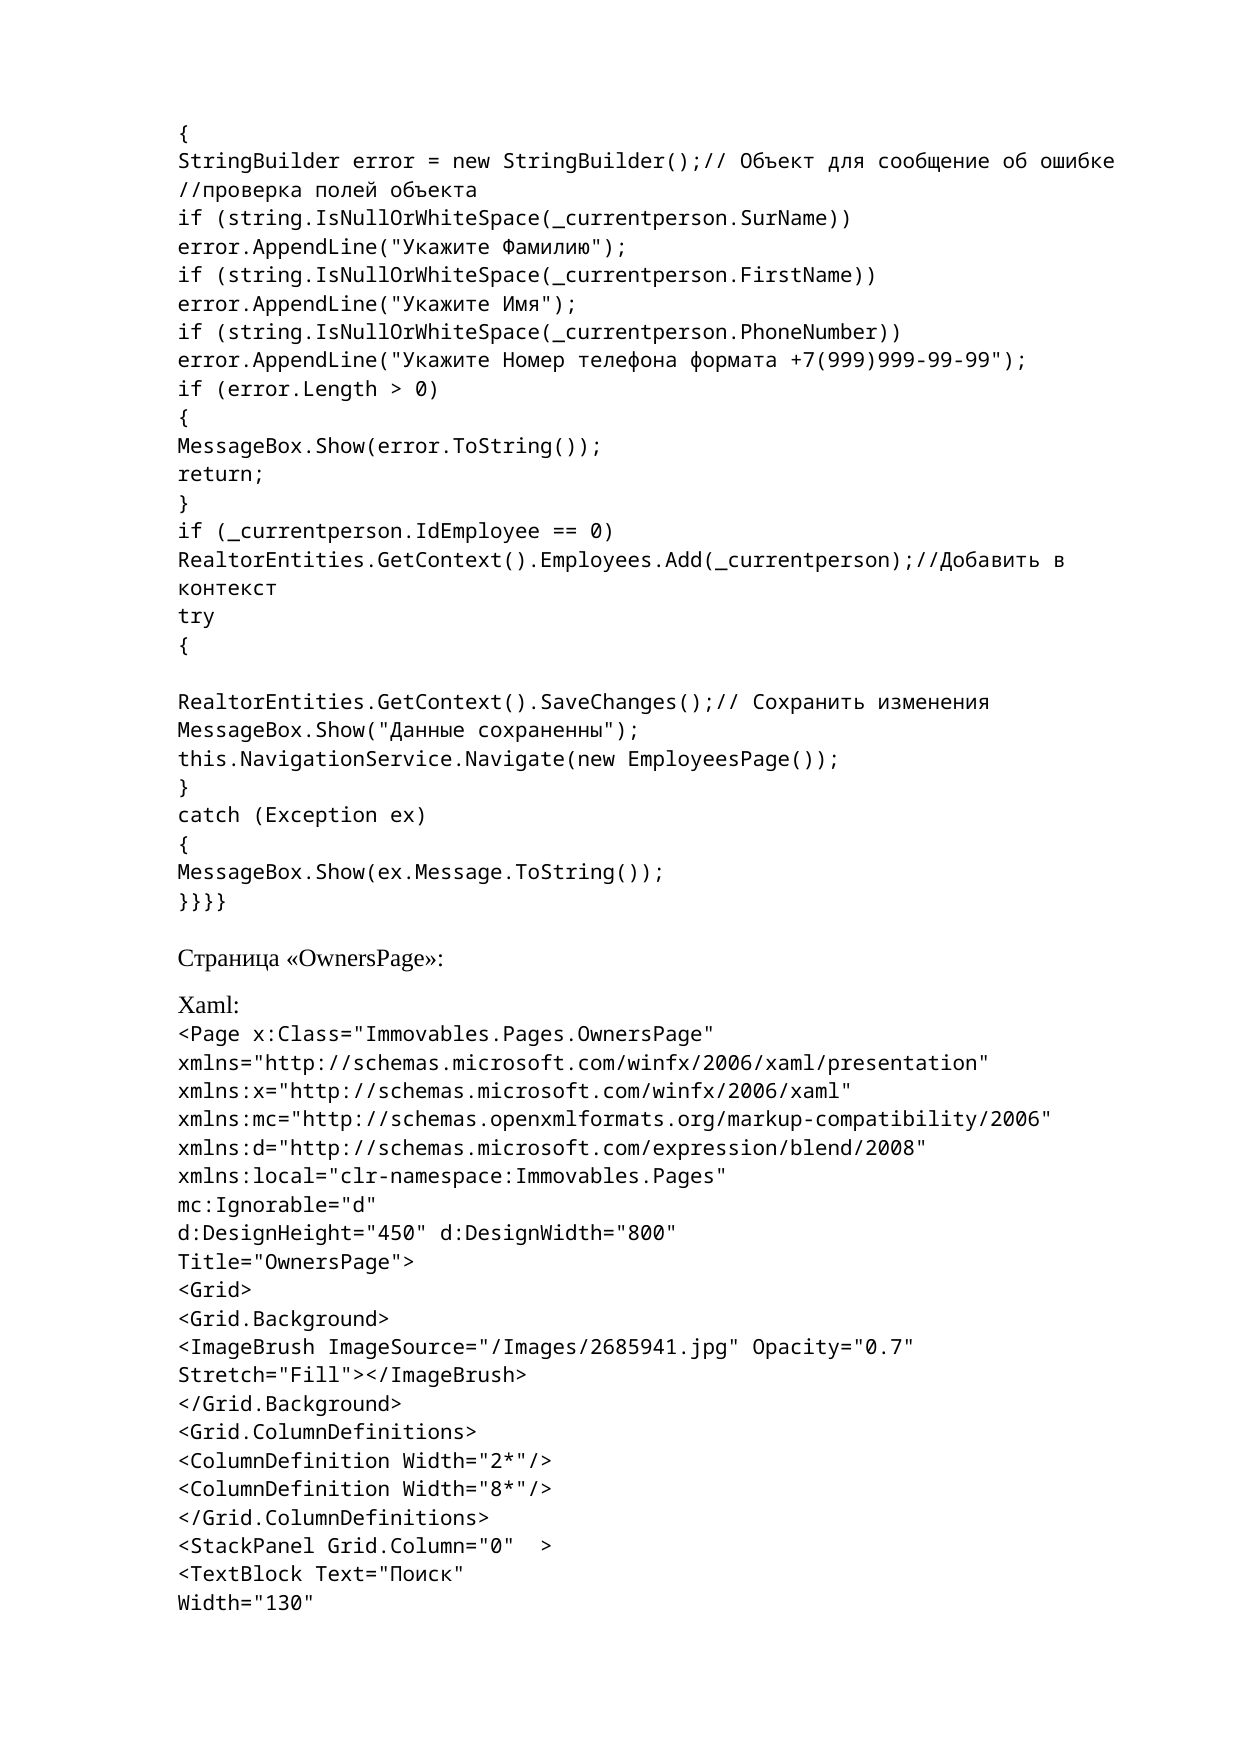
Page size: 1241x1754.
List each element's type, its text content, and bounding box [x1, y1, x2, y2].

text if (_currentperson.IdEmployee == 0) [177, 516, 1152, 545]
text <StackPanel Grid.Column="0" > [177, 1531, 1152, 1559]
text <Grid.ColumnDefinitions> [177, 1417, 1152, 1446]
text if (string.IsNullOrWhiteSpace(_currentperson.SurName)) [177, 203, 1152, 232]
text if (string.IsNullOrWhiteSpace(_currentperson.PhoneNumber)) [177, 317, 1152, 346]
text <Grid> [177, 1275, 1152, 1304]
text <Grid.Background> [177, 1304, 1152, 1332]
text xmlns:local="clr-namespace:Immovables.Pages" [177, 1161, 1152, 1190]
text error.AppendLine("Укажите Имя"); [177, 289, 1152, 317]
text xmlns:mc="http://schemas.openxmlformats.org/markup-compatibility/2006" [177, 1104, 1152, 1133]
text mc:Ignorable="d" [177, 1190, 1152, 1218]
text } [177, 772, 1152, 801]
text Страница «OwnersPage»: [177, 943, 1152, 972]
text if (error.Length > 0) [177, 374, 1152, 402]
text xmlns:x="http://schemas.microsoft.com/winfx/2006/xaml" [177, 1076, 1152, 1104]
text xmlns:d="http://schemas.microsoft.com/expression/blend/2008" [177, 1133, 1152, 1161]
text error.AppendLine("Укажите Номер телефона формата +7(999)999-99-99"); [177, 346, 1152, 374]
text RealtorEntities.GetContext().Employees.Add(_currentperson);//Добавить в контекст [177, 545, 1152, 602]
text { [177, 630, 1152, 658]
text </Grid.Background> [177, 1389, 1152, 1417]
text Width="130" [177, 1588, 1152, 1616]
text StringBuilder error = new StringBuilder();// Объект для сообщение об ошибке [177, 147, 1152, 175]
text <TextBlock Text="Поиск" [177, 1559, 1152, 1588]
text { [177, 829, 1152, 857]
text try [177, 602, 1152, 630]
text </Grid.ColumnDefinitions> [177, 1503, 1152, 1531]
text <Page x:Class="Immovables.Pages.OwnersPage" [177, 1019, 1152, 1048]
text <ColumnDefinition Width="8*"/> [177, 1474, 1152, 1503]
text //проверка полей объекта [177, 175, 1152, 203]
text { [177, 118, 1152, 147]
text Xaml: [177, 991, 1152, 1019]
text RealtorEntities.GetContext().SaveChanges();// Сохранить изменения [177, 687, 1152, 715]
text xmlns="http://schemas.microsoft.com/winfx/2006/xaml/presentation" [177, 1048, 1152, 1076]
text catch (Exception ex) [177, 801, 1152, 829]
text }}}} [177, 886, 1152, 914]
text this.NavigationService.Navigate(new EmployeesPage()); [177, 744, 1152, 772]
text MessageBox.Show(error.ToString()); [177, 431, 1152, 459]
text MessageBox.Show("Данные сохраненны"); [177, 715, 1152, 744]
text if (string.IsNullOrWhiteSpace(_currentperson.FirstName)) [177, 260, 1152, 289]
text <ColumnDefinition Width="2*"/> [177, 1446, 1152, 1474]
text } [177, 488, 1152, 516]
text <ImageBrush ImageSource="/Images/2685941.jpg" Opacity="0.7" Stretch="Fill"></ImageBrush> [177, 1332, 1152, 1389]
text MessageBox.Show(ex.Message.ToString()); [177, 857, 1152, 886]
text { [177, 402, 1152, 431]
text d:DesignHeight="450" d:DesignWidth="800" [177, 1218, 1152, 1247]
text error.AppendLine("Укажите Фамилию"); [177, 232, 1152, 260]
text return; [177, 459, 1152, 488]
text Title="OwnersPage"> [177, 1247, 1152, 1275]
